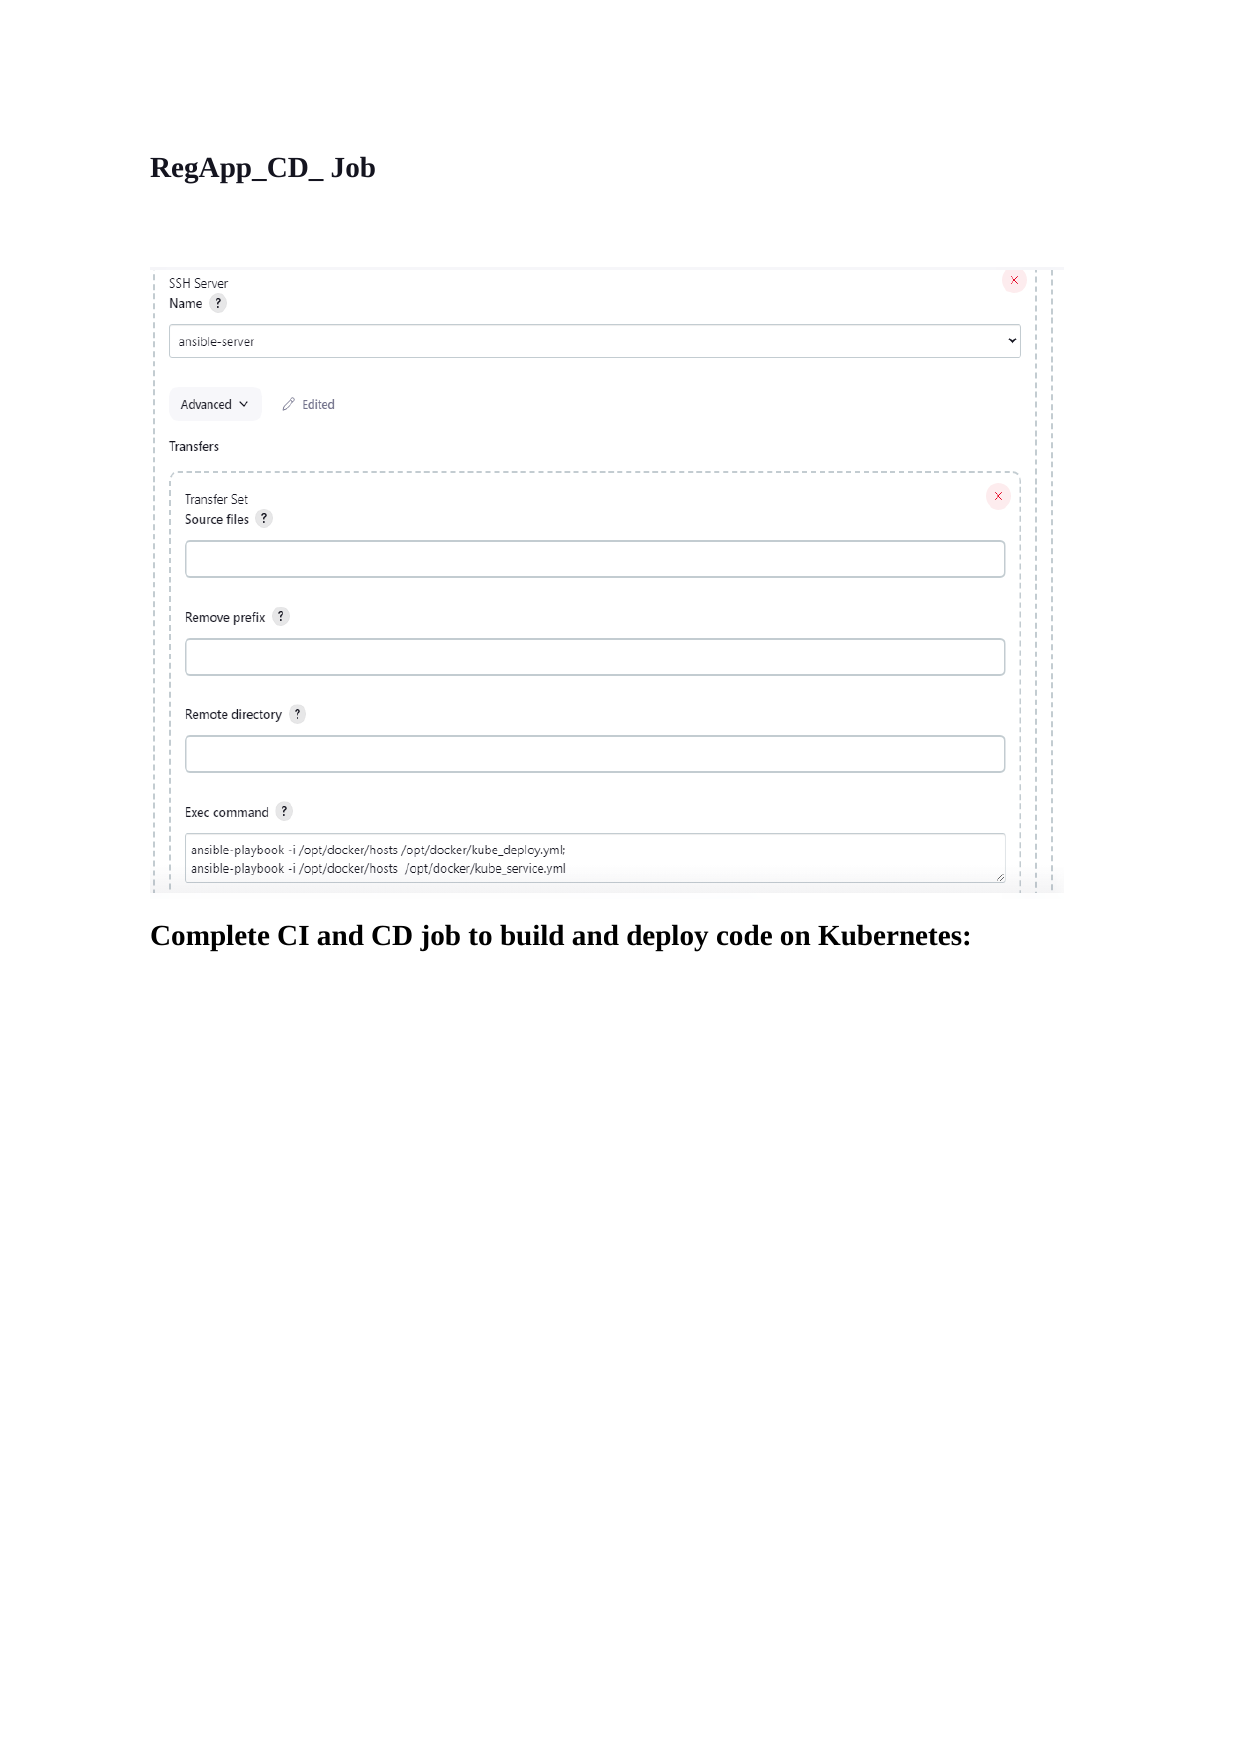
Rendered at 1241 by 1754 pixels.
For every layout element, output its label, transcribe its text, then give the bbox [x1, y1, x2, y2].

text RegApp_CD_ Job [150, 150, 1090, 183]
picture [150, 267, 1064, 899]
text Complete CI and CD job to build and deploy code on Kubernetes: [150, 918, 1090, 951]
